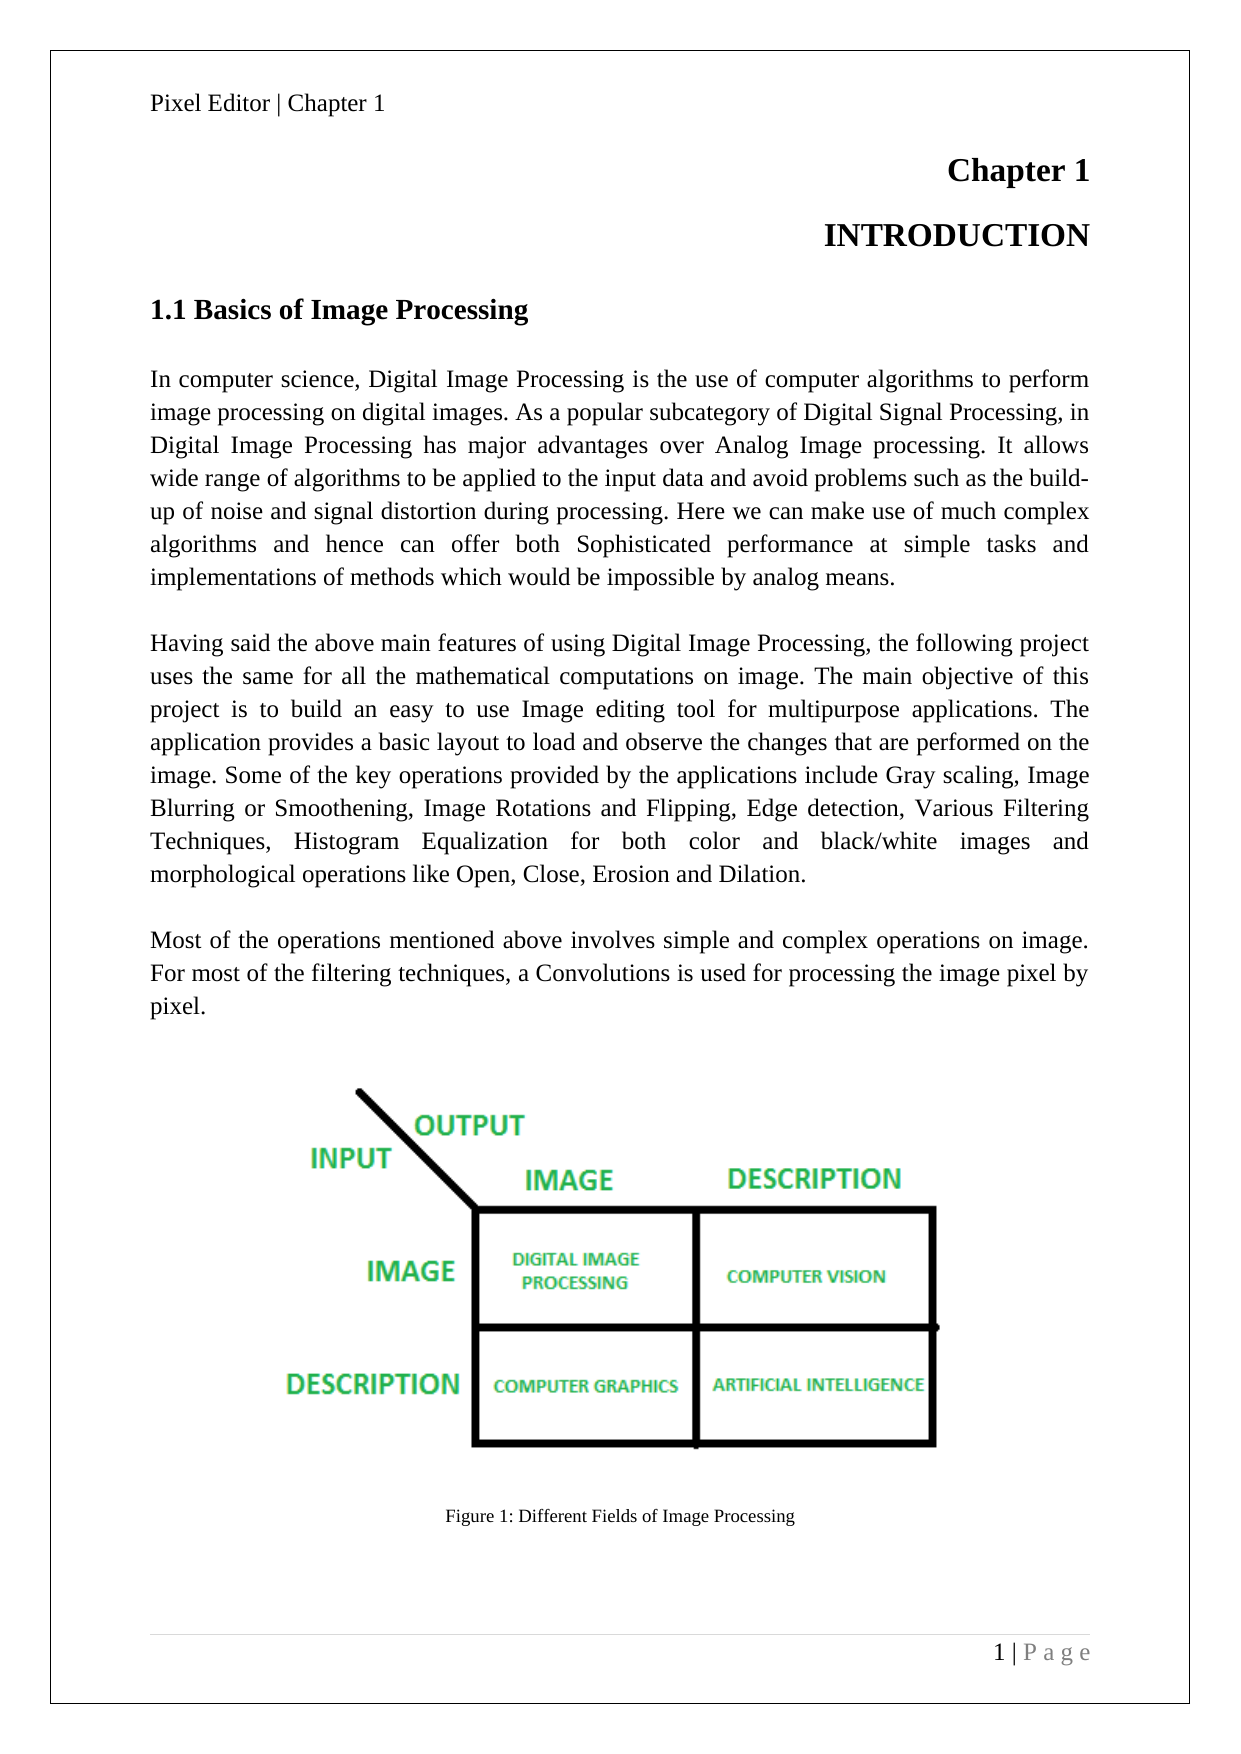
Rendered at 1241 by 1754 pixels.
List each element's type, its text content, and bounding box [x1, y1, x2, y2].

text Having said the above main features of using Digital Image Processing, the following project uses the same for all the mathematical computations on image. The main objective of this project is to build an easy to use Image editing tool for multipurpose applications. The application provides a basic layout to load and observe the changes that are performed on the image. Some of the key operations provided by the applications include Gray scaling, Image Blurring or Smoothening, Image Rotations and Flipping, Edge detection, Various Filtering Techniques, Histogram Equalization for both color and black/white images and morphological operations like Open, Close, Erosion and Dilation. [150, 628, 1090, 888]
picture [262, 1051, 978, 1501]
text Most of the operations mentioned above involves simple and complex operations on image. For most of the filtering techniques, a Convolutions is used for processing the image pixel by pixel. [150, 925, 1090, 1020]
text Figure 1: Different Fields of Image Processing [150, 1504, 1090, 1526]
text In computer science, Digital Image Processing is the use of computer algorithms to perform image processing on digital images. As a popular subcategory of Digital Signal Processing, in Digital Image Processing has major advantages over Analog Image processing. It allows wide range of algorithms to be applied to the input data and avoid problems such as the build-up of noise and signal distortion during processing. Here we can make use of much complex algorithms and hence can offer both Sophisticated performance at simple tasks and implementations of methods which would be impossible by analog means. [150, 364, 1090, 591]
text INTRODUCTION [150, 215, 1090, 253]
text 1.1 Basics of Image Processing [150, 292, 1090, 326]
text Chapter 1 [150, 150, 1090, 188]
